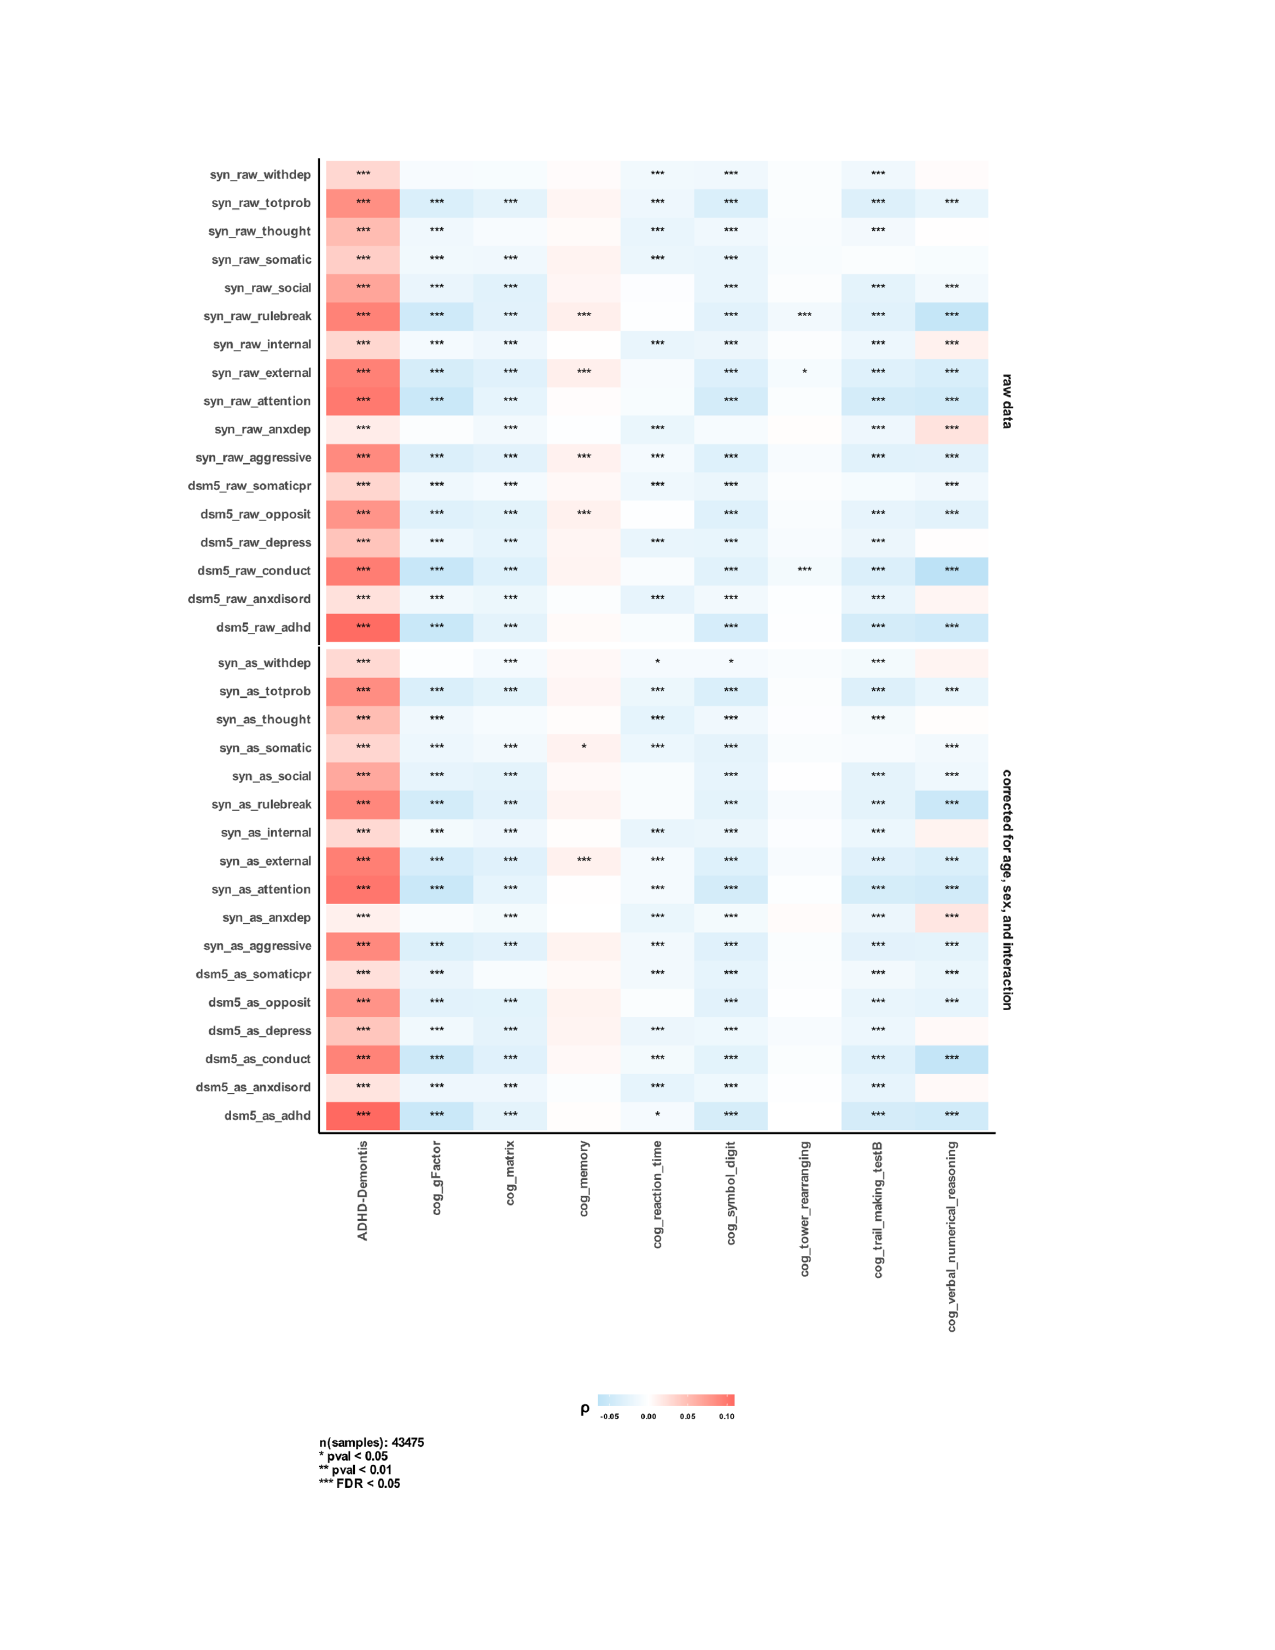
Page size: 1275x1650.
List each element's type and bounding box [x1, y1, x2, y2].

picture [150, 150, 1030, 1500]
